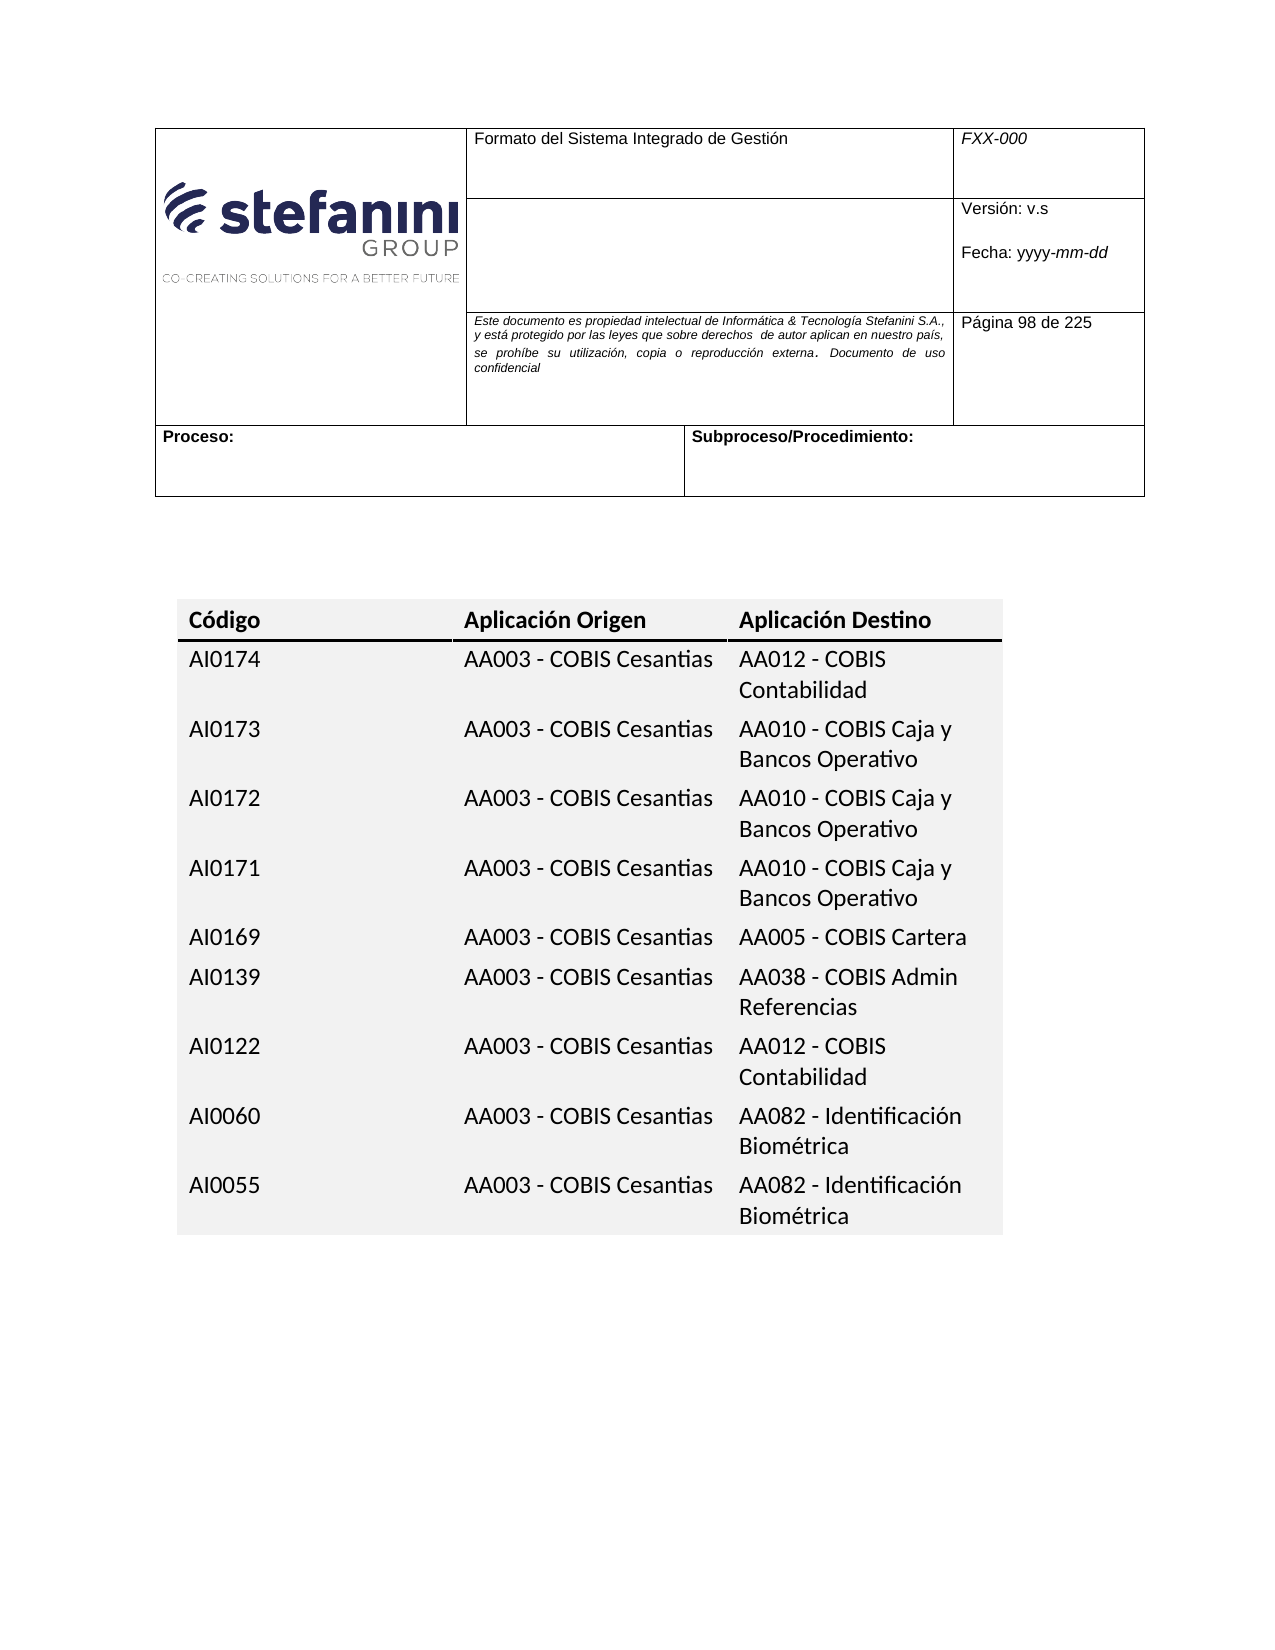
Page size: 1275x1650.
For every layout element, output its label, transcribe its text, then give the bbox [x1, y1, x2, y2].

table_cell AA005 - COBIS Cartera [728, 918, 1002, 956]
table_cell AA082 - Identificación Biométrica [728, 1166, 1002, 1234]
table_cell AI0169 [178, 918, 452, 956]
table_cell AI0171 [178, 848, 452, 917]
table_cell AA003 - COBIS Cesantias [453, 957, 727, 1025]
table_cell AA003 - COBIS Cesantias [453, 848, 727, 917]
table_cell AA003 - COBIS Cesantias [453, 918, 727, 956]
table_cell AI0122 [178, 1026, 452, 1095]
table_cell AI0139 [178, 957, 452, 1025]
table_cell AA082 - Identificación Biométrica [728, 1096, 1002, 1164]
table_cell AI0060 [178, 1096, 452, 1164]
table_cell AA010 - COBIS Caja y Bancos Operativo [728, 709, 1002, 778]
table_header Aplicación Destino [728, 600, 1002, 638]
table_cell AA010 - COBIS Caja y Bancos Operativo [728, 848, 1002, 917]
table_cell AA003 - COBIS Cesantias [453, 1096, 727, 1164]
picture [162, 182, 460, 286]
table_cell AA003 - COBIS Cesantias [453, 779, 727, 847]
table_header Código [178, 600, 452, 638]
table_cell AA003 - COBIS Cesantias [453, 1166, 727, 1234]
table_cell AA012 - COBIS Contabilidad [728, 1026, 1002, 1095]
table_cell AI0172 [178, 779, 452, 847]
table_cell AA010 - COBIS Caja y Bancos Operativo [728, 779, 1002, 847]
table_cell AI0174 [178, 642, 452, 708]
table_cell AA003 - COBIS Cesantias [453, 709, 727, 778]
table_cell AA012 - COBIS Contabilidad [728, 642, 1002, 708]
table_cell AA038 - COBIS Admin Referencias [728, 957, 1002, 1025]
table_cell AA003 - COBIS Cesantias [453, 1026, 727, 1095]
table_cell AI0173 [178, 709, 452, 778]
table_cell AI0055 [178, 1166, 452, 1234]
table_header Aplicación Origen [453, 600, 727, 638]
table_cell AA003 - COBIS Cesantias [453, 642, 727, 708]
